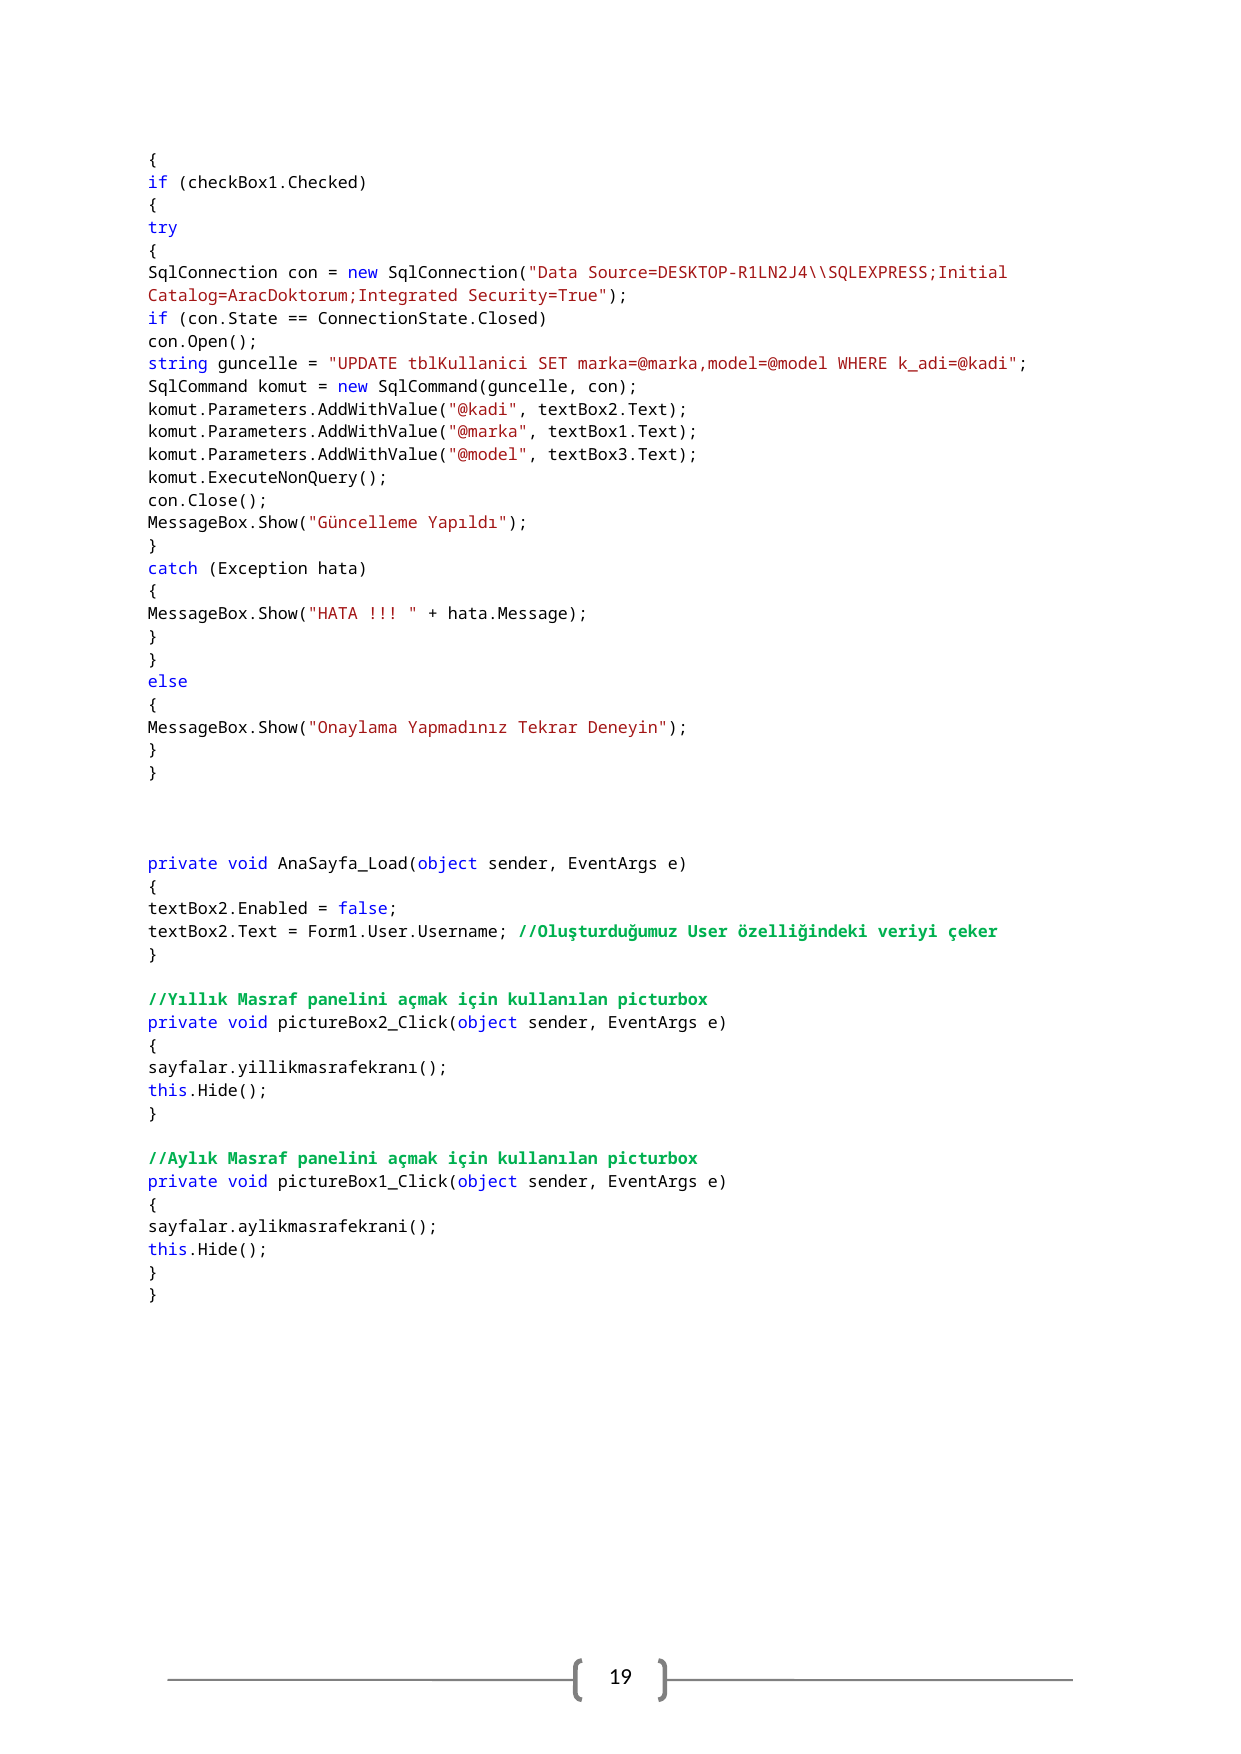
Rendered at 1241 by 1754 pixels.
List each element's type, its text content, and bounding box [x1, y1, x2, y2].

text Catalog=AracDoktorum;Integrated Security=True"); [148, 284, 1093, 307]
text private void AnaSayfa_Load(object sender, EventArgs e) [148, 852, 1093, 874]
text //Yıllık Masraf panelini açmak için kullanılan picturbox [148, 988, 1093, 1011]
text SqlConnection con = new SqlConnection("Data Source=DESKTOP-R1LN2J4\\SQLEXPRESS;Initial [148, 261, 1093, 284]
text con.Open(); [148, 329, 1093, 352]
text } [148, 1260, 1093, 1283]
text } [148, 647, 1093, 670]
text MessageBox.Show("Onaylama Yapmadınız Tekrar Deneyin"); [148, 715, 1093, 738]
text { [148, 874, 1093, 897]
text //Aylık Masraf panelini açmak için kullanılan picturbox [148, 1147, 1093, 1169]
text { [148, 1033, 1093, 1056]
text } [148, 1283, 1093, 1306]
text { [148, 148, 1093, 170]
text } [148, 624, 1093, 647]
text } [148, 534, 1093, 556]
text else [148, 670, 1093, 693]
text this.Hide(); [148, 1079, 1093, 1101]
text catch (Exception hata) [148, 556, 1093, 579]
text textBox2.Text = Form1.User.Username; //Oluşturduğumuz User özelliğindeki veriyi çeker [148, 920, 1093, 942]
text string guncelle = "UPDATE tblKullanici SET marka=@marka,model=@model WHERE k_adi=@kadi"; [148, 352, 1093, 375]
text private void pictureBox2_Click(object sender, EventArgs e) [148, 1011, 1093, 1033]
text con.Close(); [148, 488, 1093, 511]
text textBox2.Enabled = false; [148, 897, 1093, 920]
text komut.ExecuteNonQuery(); [148, 466, 1093, 488]
text komut.Parameters.AddWithValue("@kadi", textBox2.Text); [148, 397, 1093, 420]
text if (con.State == ConnectionState.Closed) [148, 307, 1093, 329]
text komut.Parameters.AddWithValue("@marka", textBox1.Text); [148, 420, 1093, 443]
text { [148, 1192, 1093, 1215]
text } [148, 738, 1093, 761]
text this.Hide(); [148, 1238, 1093, 1260]
text MessageBox.Show("HATA !!! " + hata.Message); [148, 602, 1093, 624]
text { [148, 579, 1093, 602]
text sayfalar.aylikmasrafekrani(); [148, 1215, 1093, 1238]
text { [148, 193, 1093, 216]
text sayfalar.yillikmasrafekranı(); [148, 1056, 1093, 1079]
text if (checkBox1.Checked) [148, 170, 1093, 193]
text } [148, 761, 1093, 783]
text try [148, 216, 1093, 238]
text private void pictureBox1_Click(object sender, EventArgs e) [148, 1169, 1093, 1192]
text { [148, 238, 1093, 261]
text SqlCommand komut = new SqlCommand(guncelle, con); [148, 375, 1093, 397]
text } [148, 1101, 1093, 1124]
text komut.Parameters.AddWithValue("@model", textBox3.Text); [148, 443, 1093, 466]
text MessageBox.Show("Güncelleme Yapıldı"); [148, 511, 1093, 534]
text } [148, 942, 1093, 965]
text { [148, 693, 1093, 715]
